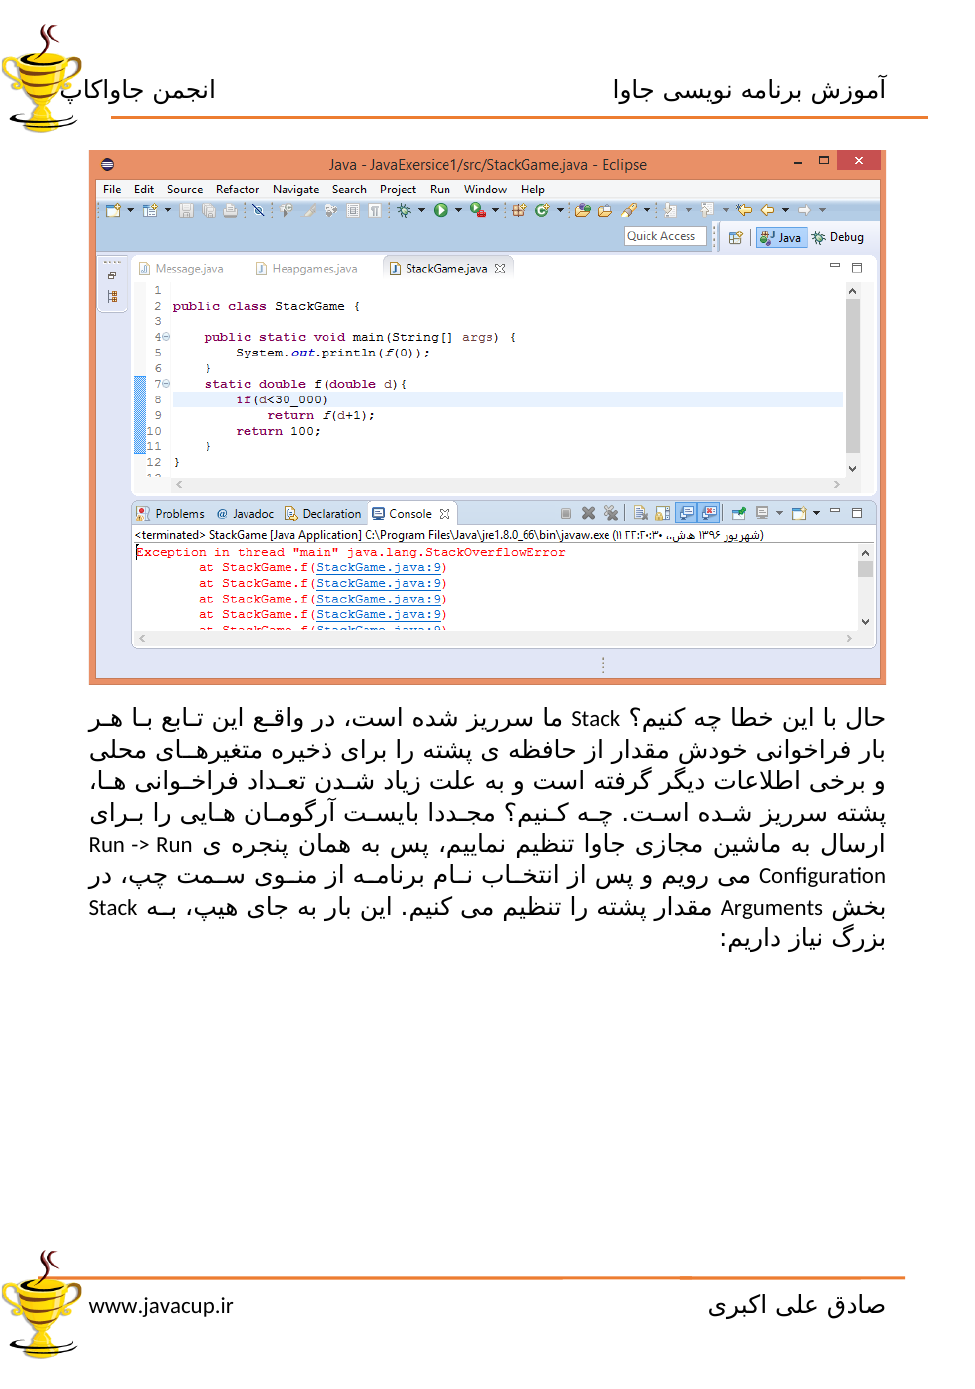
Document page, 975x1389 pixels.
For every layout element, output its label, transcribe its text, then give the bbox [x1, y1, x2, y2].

picture [88, 150, 887, 685]
picture [0, 21, 82, 132]
picture [0, 1247, 82, 1358]
text حال با این خطا چه کنیم؟ Stack ما سرریز شده است، در واقع این تابع با هر بار فراخوانی خودش مقدار از حافظه ی پشته را برای ذخیره متغیرهای محلی و برخی اطلاعات دیگر گرفته است و به علت زیاد شدن تعداد فراخوانی ها، پشته سرریز شده است. چه کنیم؟ مجددا بایست آرگومان هایی را برای ارسال به ماشین مجازی جاوا تنظیم نماییم، پس به همان پنجره ی Run -> Run Configuration می رویم و پس از انتخاب نام برنامه از منوی سمت چپ، در بخش Arguments مقدار پشته را تنظیم می کنیم. این بار به جای هیپ، به Stack بزرگ نیاز داریم: [89, 703, 886, 953]
